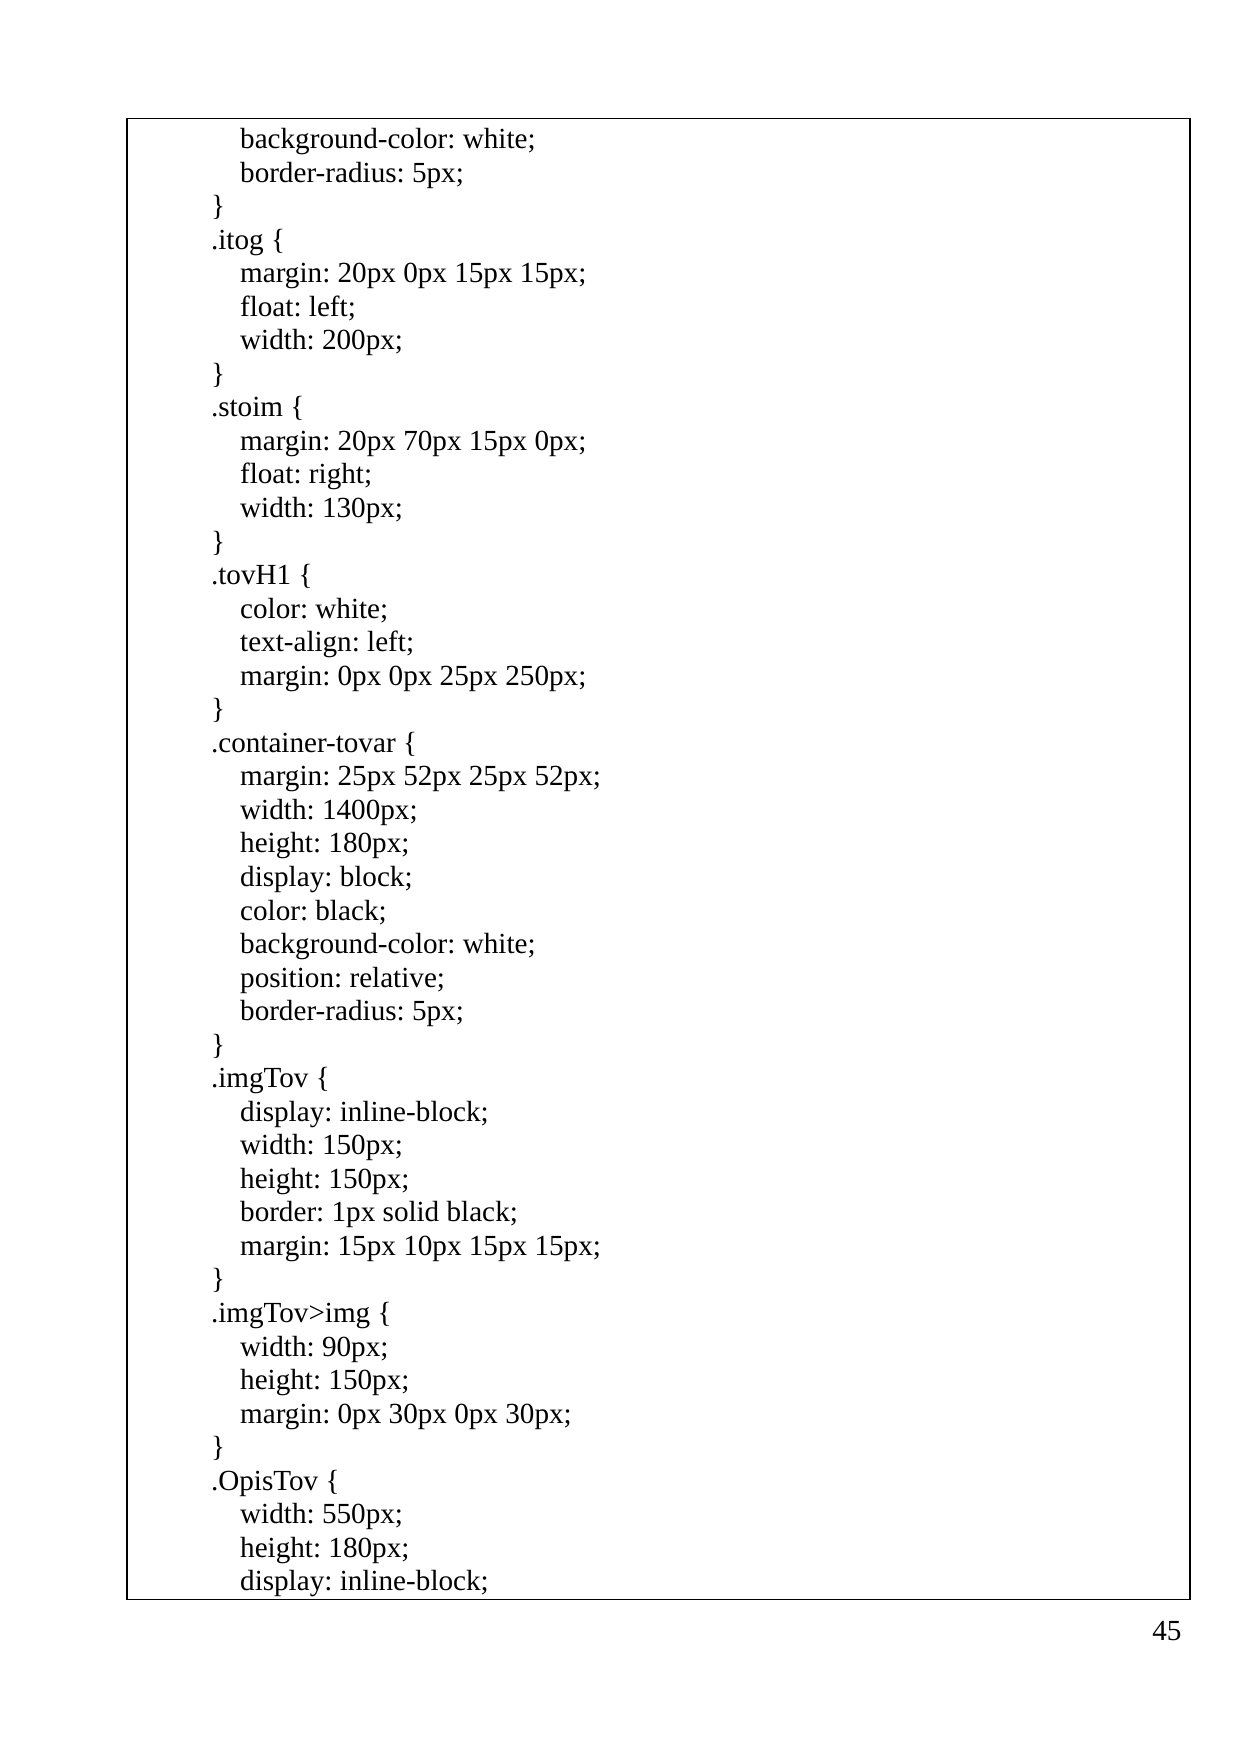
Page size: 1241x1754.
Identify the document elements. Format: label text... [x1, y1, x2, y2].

text height: 180px; [136, 826, 1181, 859]
text } [136, 691, 1181, 725]
text width: 1400px; [136, 792, 1181, 826]
text height: 150px; [136, 1362, 1181, 1396]
text background-color: white; [128, 119, 1189, 155]
text .itog { [136, 222, 1181, 255]
text height: 150px; [136, 1161, 1181, 1194]
text height: 180px; [136, 1530, 1181, 1560]
text .container-tovar { [136, 725, 1181, 758]
text color: black; [136, 893, 1181, 926]
text margin: 15px 10px 15px 15px; [136, 1228, 1181, 1262]
text float: left; [136, 289, 1181, 322]
text } [136, 356, 1181, 389]
text margin: 0px 0px 25px 250px; [136, 658, 1181, 691]
text .tovH1 { [136, 557, 1181, 591]
text } [136, 524, 1181, 557]
text border-radius: 5px; [136, 155, 1181, 188]
text text-align: left; [136, 624, 1181, 658]
text display: block; [136, 859, 1181, 893]
text .imgTov { [136, 1060, 1181, 1094]
text float: right; [136, 457, 1181, 490]
text } [136, 1027, 1181, 1060]
text width: 550px; [136, 1496, 1181, 1530]
text display: inline-block; [128, 1560, 1189, 1599]
text } [136, 188, 1181, 222]
text } [136, 1262, 1181, 1295]
text margin: 20px 70px 15px 0px; [136, 423, 1181, 457]
text .imgTov>img { [136, 1295, 1181, 1329]
text .stoim { [136, 389, 1181, 423]
text margin: 0px 30px 0px 30px; [136, 1396, 1181, 1429]
text width: 150px; [136, 1127, 1181, 1161]
text border: 1px solid black; [136, 1194, 1181, 1228]
text width: 90px; [136, 1329, 1181, 1362]
text border-radius: 5px; [136, 993, 1181, 1027]
text margin: 20px 0px 15px 15px; [136, 255, 1181, 289]
text background-color: white; [136, 926, 1181, 960]
text position: relative; [136, 960, 1181, 993]
text .OpisTov { [136, 1463, 1181, 1496]
text display: inline-block; [136, 1094, 1181, 1127]
text color: white; [136, 591, 1181, 624]
text margin: 25px 52px 25px 52px; [136, 758, 1181, 792]
text } [136, 1429, 1181, 1463]
text width: 130px; [136, 490, 1181, 524]
text width: 200px; [136, 322, 1181, 356]
